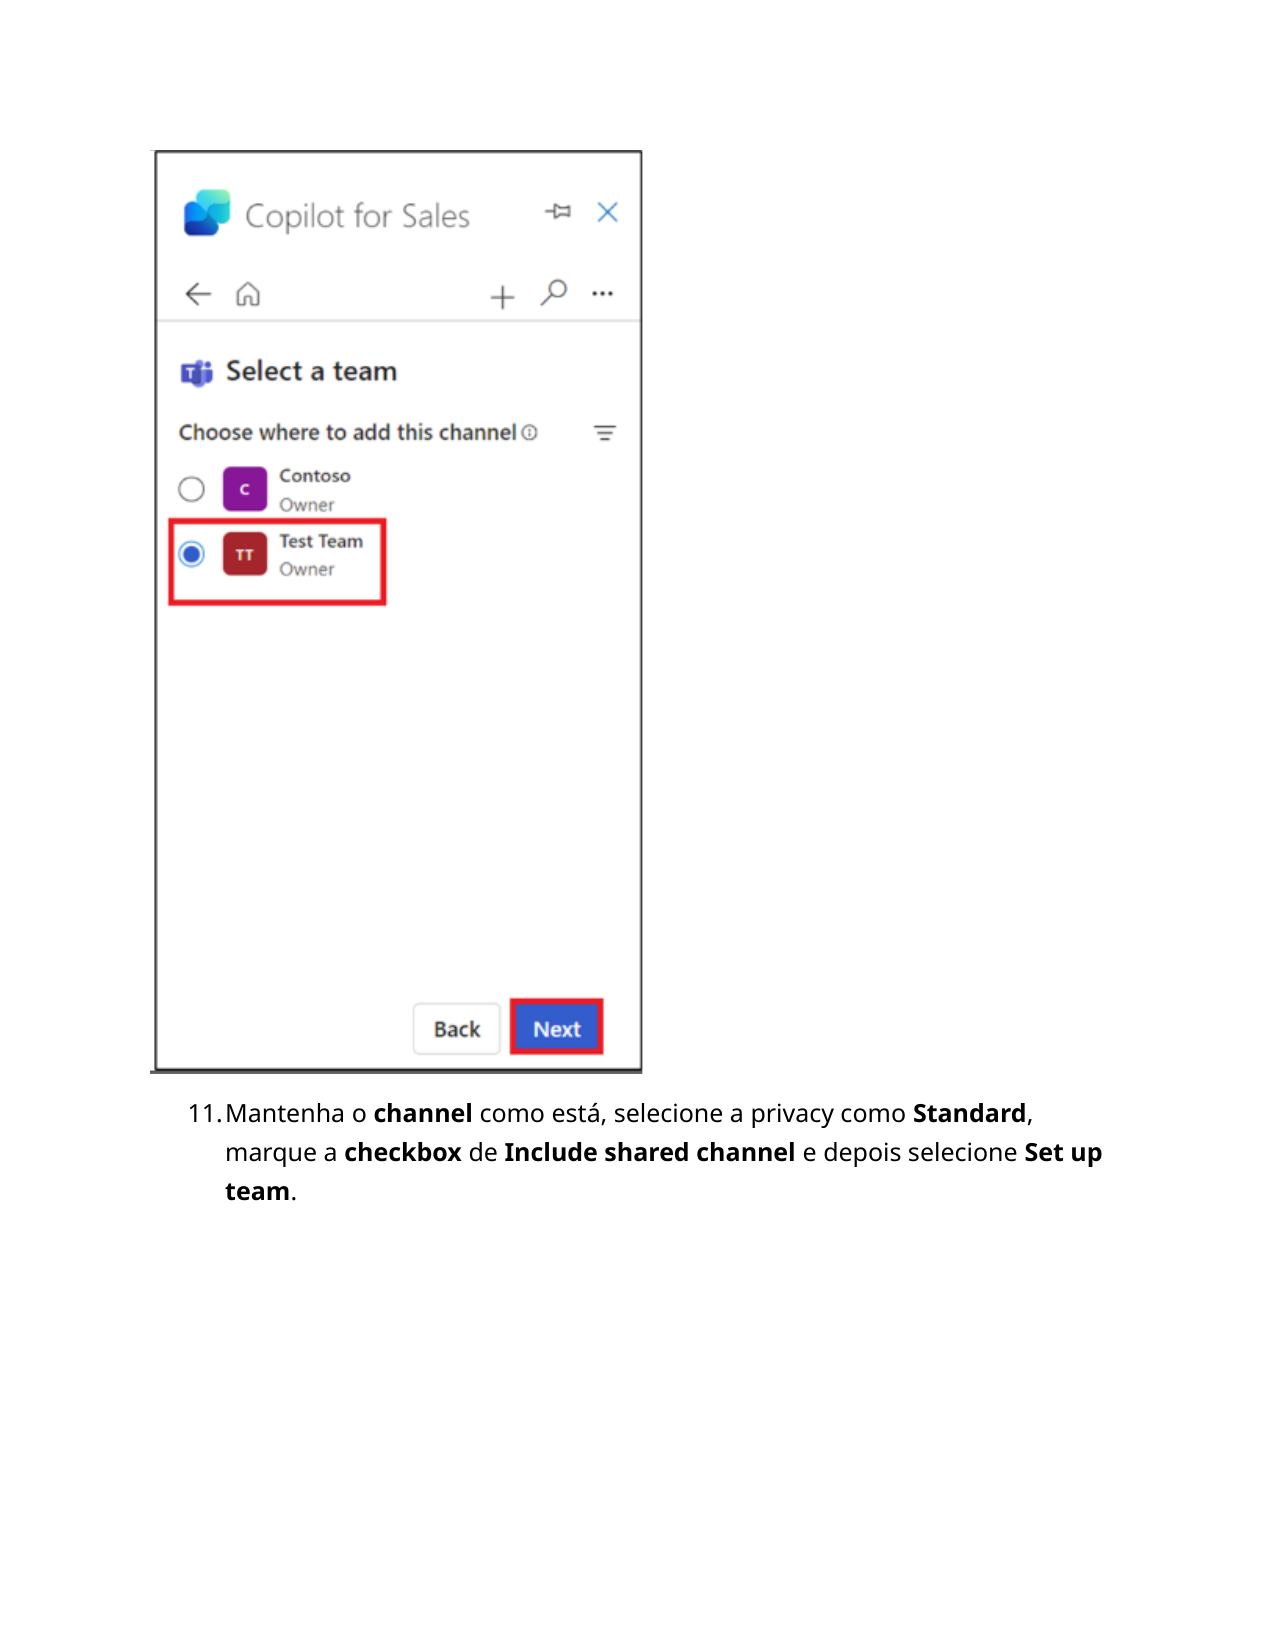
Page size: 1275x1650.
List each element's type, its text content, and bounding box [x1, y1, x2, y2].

list Mantenha o channel como está, selecione a privacy como Standard, marque a checkbox de Include shared channel e depois selecione Set up team. [187, 1095, 1125, 1208]
picture [150, 150, 643, 1074]
